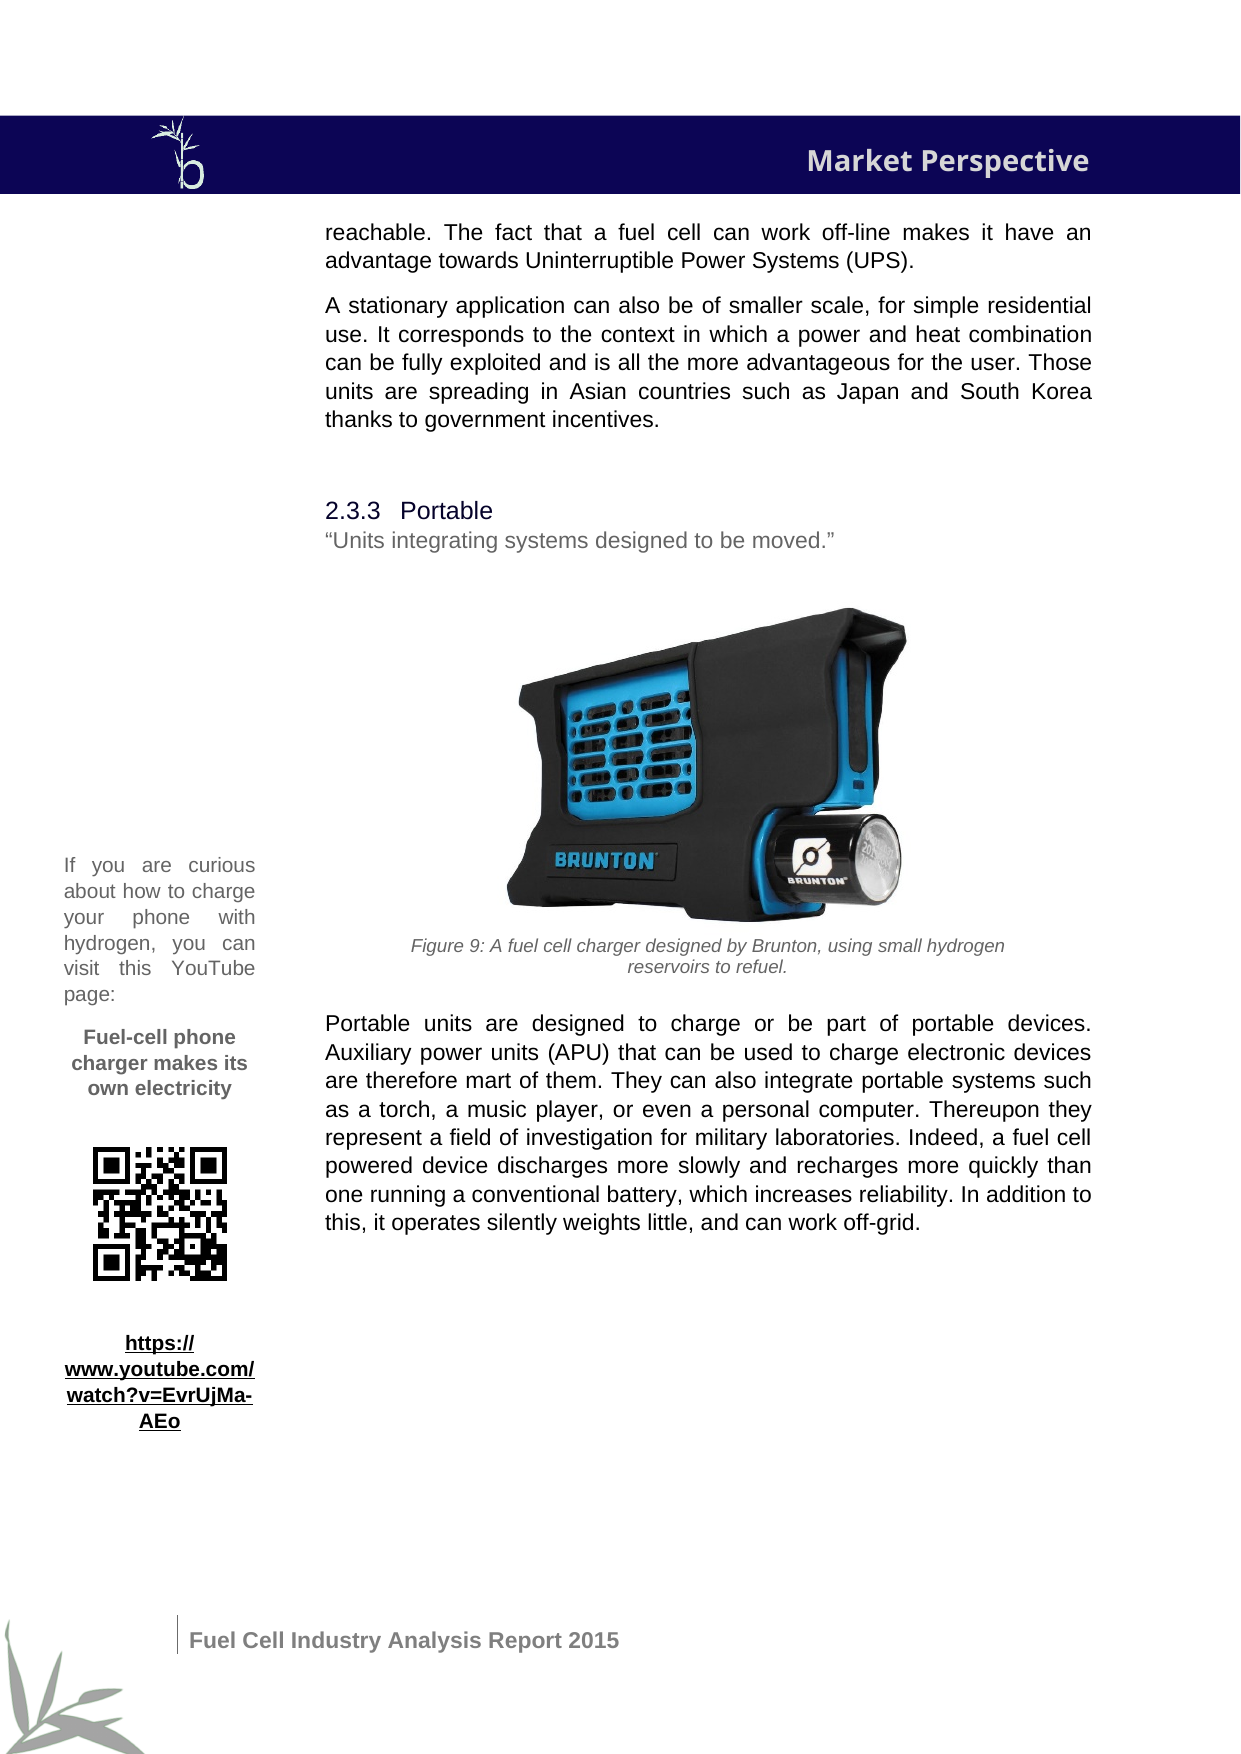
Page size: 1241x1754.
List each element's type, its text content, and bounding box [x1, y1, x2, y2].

text These applications represent a particularly high ratio in the hydrogen power. The main reason is that they include large power plants. Those can be built in remote places where electricity is hard to “ship” in order to improve the reliability for users by implementing off-line supplies. As an examples, they might be useful for some factories or villages that are hardly reachable. The fact that a fuel cell can work off-line makes it have an advantage towards Uninterruptible Power Systems (UPS). [325, 219, 1092, 274]
text A stationary application can also be of smaller scale, for simple residential use. It corresponds to the context in which a power and heat combination can be fully exploited and is all the more advantageous for the user. Those units are spreading in Asian countries such as Japan and South Korea thanks to government incentives. [325, 292, 1092, 432]
picture [0, 1619, 170, 1754]
picture [71, 1125, 249, 1303]
picture [408, 564, 1009, 934]
subtitle Portable [325, 496, 1092, 525]
text “Units integrating systems designed to be moved.” [325, 527, 1092, 554]
